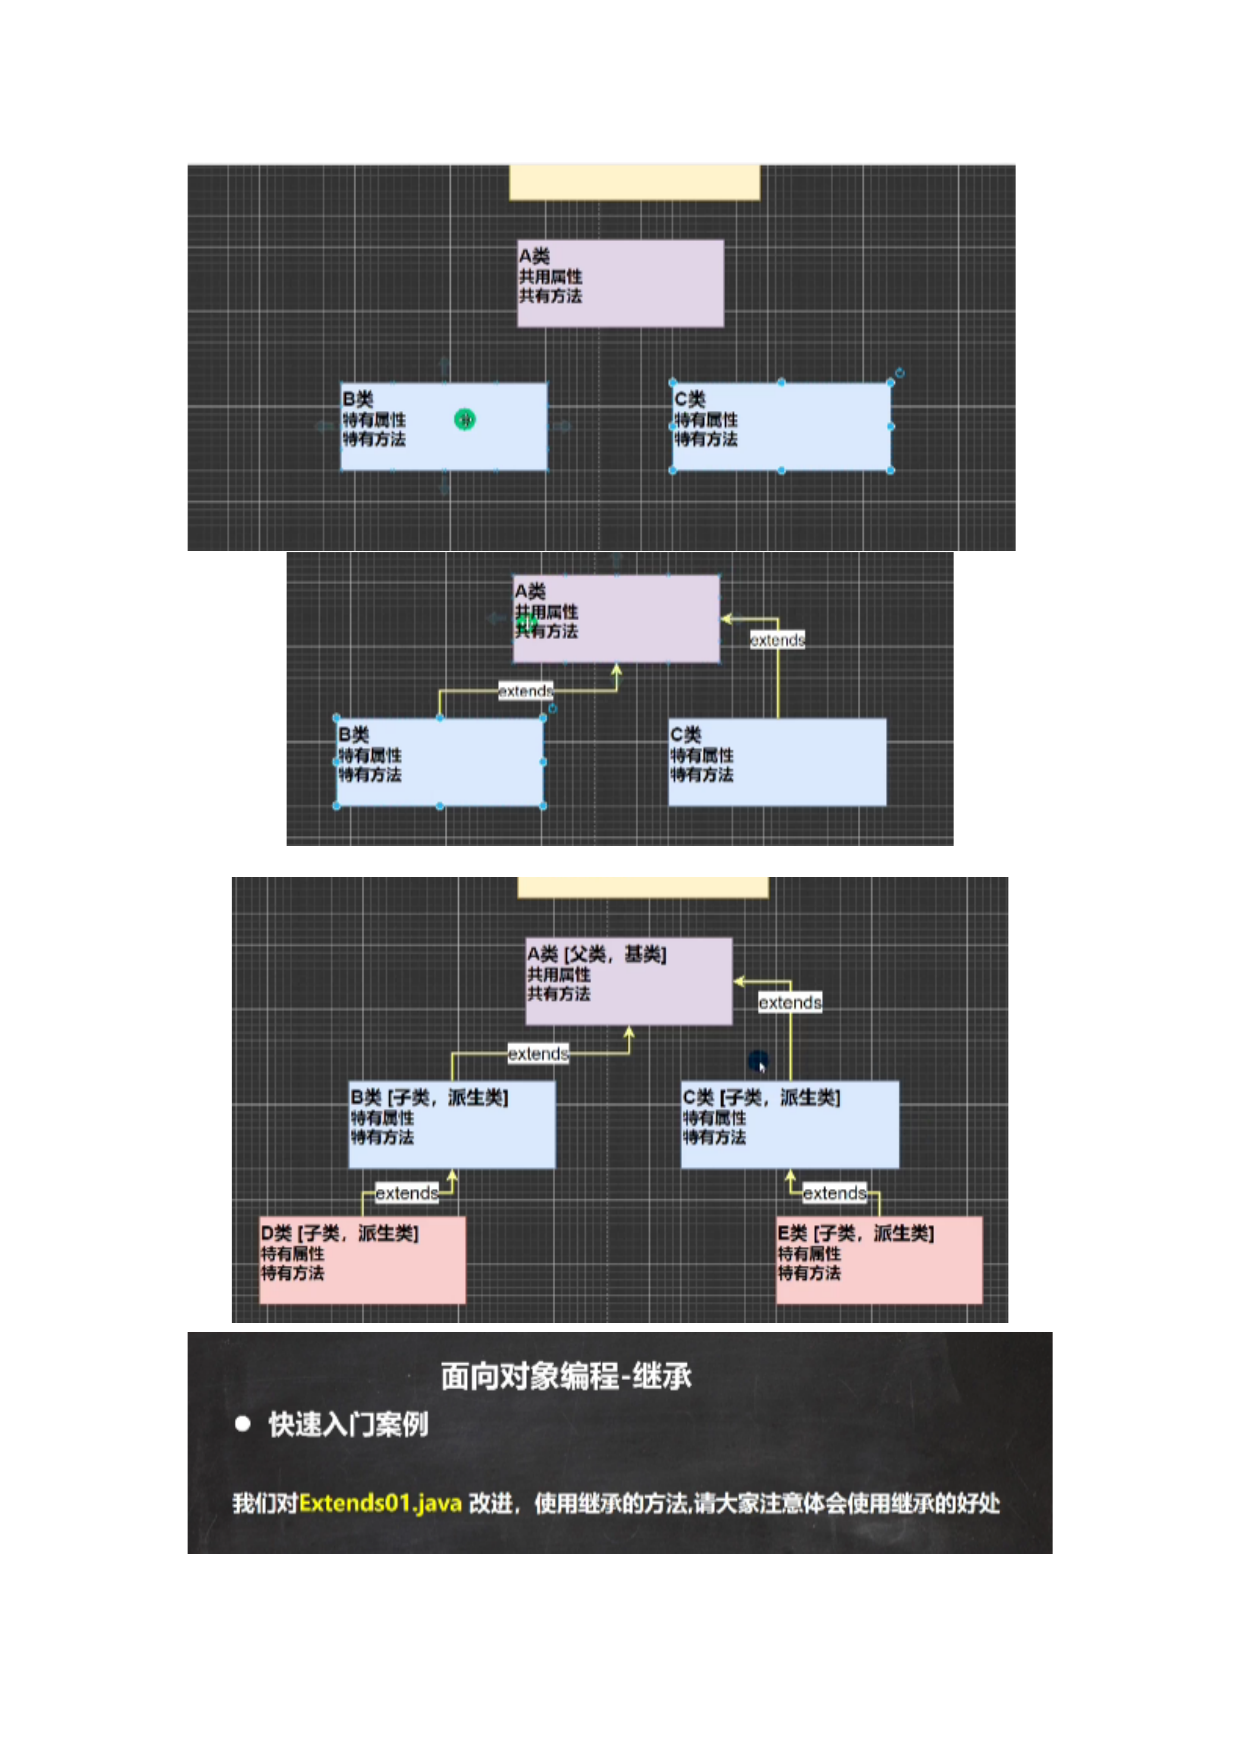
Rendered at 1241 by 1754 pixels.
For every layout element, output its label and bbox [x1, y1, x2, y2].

picture [187, 162, 1016, 551]
picture [231, 877, 1009, 1323]
picture [286, 552, 954, 846]
picture [187, 1332, 1053, 1554]
